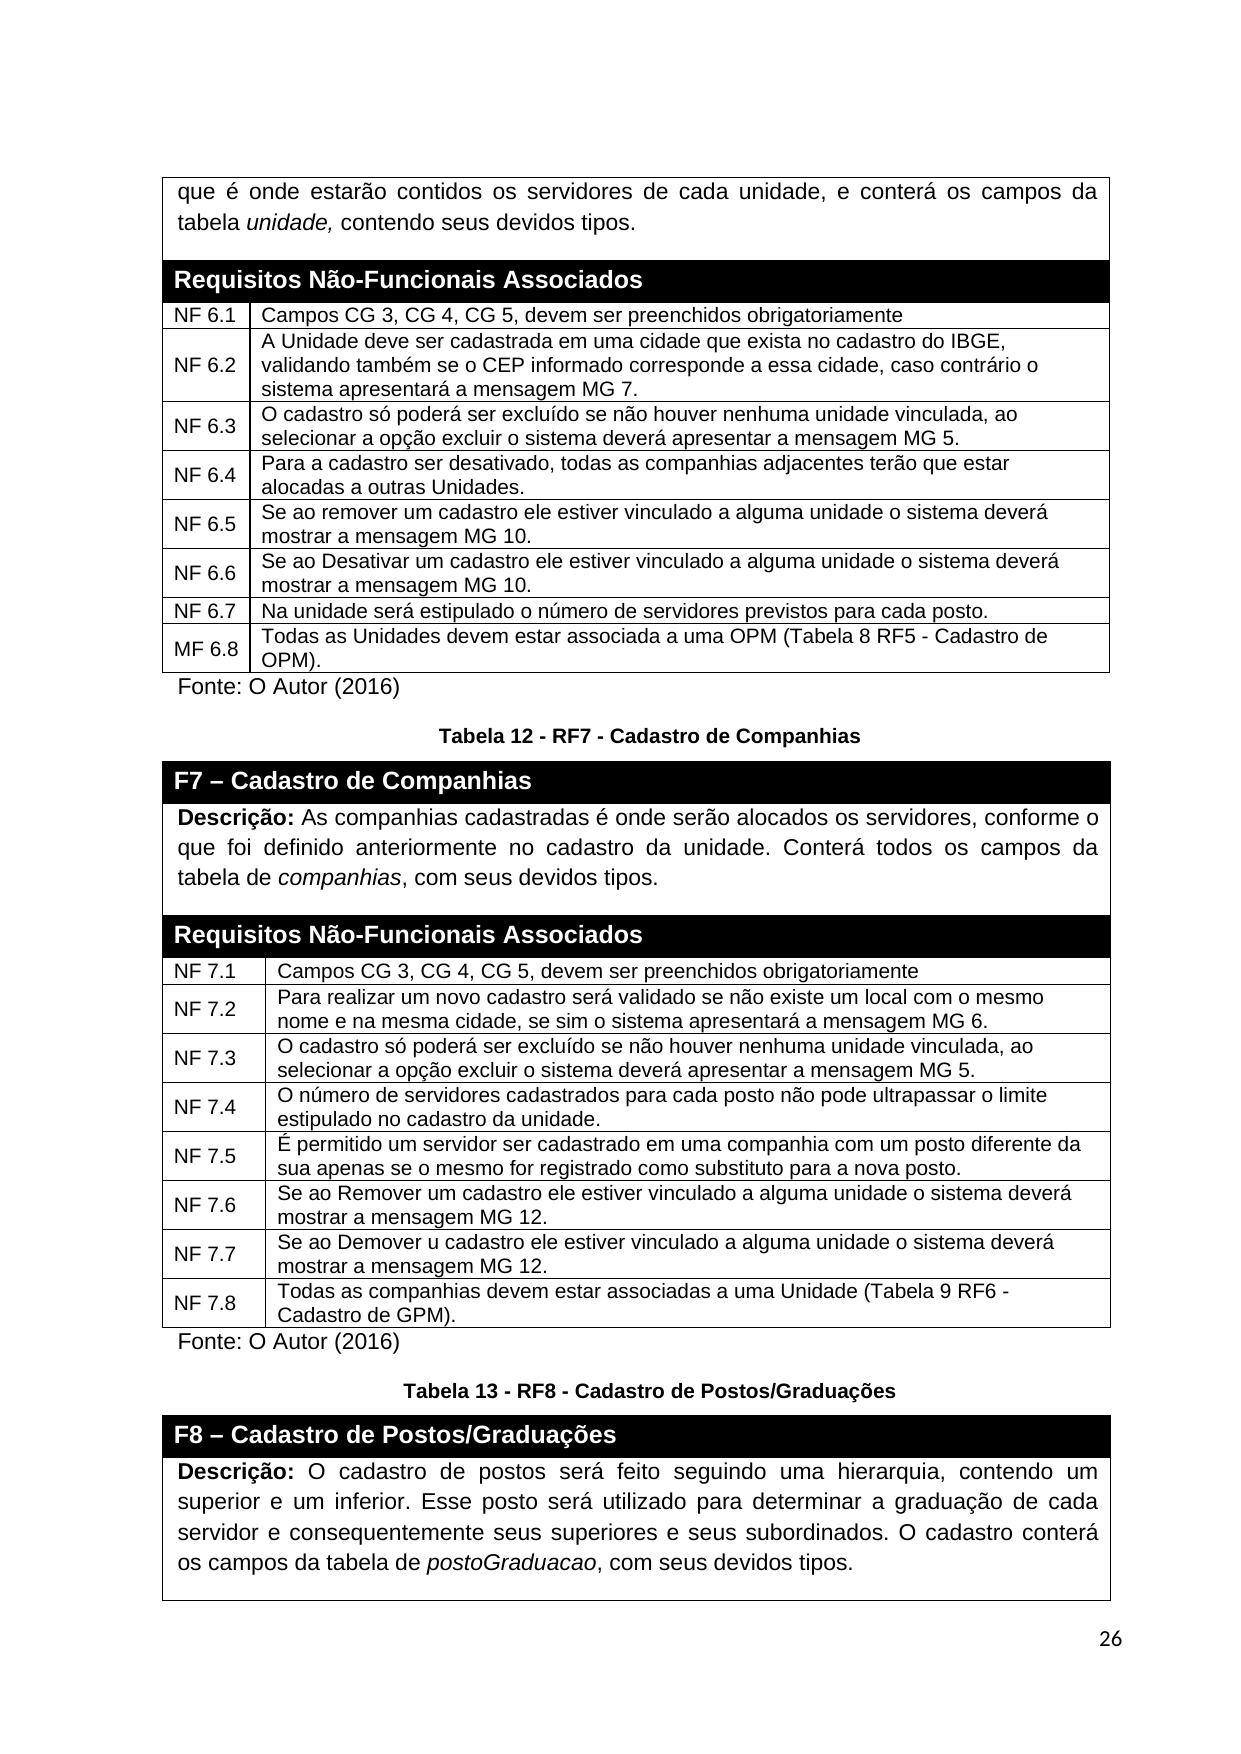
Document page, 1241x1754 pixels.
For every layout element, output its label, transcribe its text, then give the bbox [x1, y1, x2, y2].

table_cell NF 7.4 [163, 1083, 265, 1131]
table_cell NF 7.8 [163, 1279, 265, 1327]
table_cell Na unidade será estipulado o número de servidores previstos para cada posto. [251, 598, 1109, 623]
table_cell NF 7.7 [163, 1230, 265, 1278]
table_cell Se ao Remover um cadastro ele estiver vinculado a alguma unidade o sistema deverá mostrar a mensagem MG 12. [266, 1181, 1110, 1229]
table_cell O cadastro só poderá ser excluído se não houver nenhuma unidade vinculada, ao selecionar a opção excluir o sistema deverá apresentar a mensagem MG 5. [251, 402, 1109, 450]
table_cell Campos CG 3, CG 4, CG 5, devem ser preenchidos obrigatoriamente [266, 958, 1110, 984]
table_cell Para a cadastro ser desativado, todas as companhias adjacentes terão que estar alocadas a outras Unidades. [251, 451, 1109, 499]
table_header F7 – Cadastro de Companhias [163, 762, 1110, 803]
table_cell NF 6.6 [163, 549, 249, 597]
table_cell NF 7.3 [163, 1034, 265, 1082]
table_cell NF 7.6 [163, 1181, 265, 1229]
table_cell NF 6.7 [163, 598, 249, 623]
text Tabela 13 - RF8 - Cadastro de Postos/Graduações [177, 1379, 1122, 1403]
table_header F8 – Cadastro de Postos/Graduações [163, 1416, 1110, 1457]
table_cell NF 7.5 [163, 1132, 265, 1180]
table_cell Se ao remover um cadastro ele estiver vinculado a alguma unidade o sistema deverá mostrar a mensagem MG 10. [251, 500, 1109, 548]
table_cell NF 6.2 [163, 329, 249, 401]
table_cell Todas as companhias devem estar associadas a uma Unidade (Tabela 9 RF6 - Cadastro de GPM). [266, 1279, 1110, 1327]
table_cell NF 6.1 [163, 303, 249, 328]
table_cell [163, 178, 1109, 259]
table_cell O cadastro só poderá ser excluído se não houver nenhuma unidade vinculada, ao selecionar a opção excluir o sistema deverá apresentar a mensagem MG 5. [266, 1034, 1110, 1082]
table_cell Descrição: As companhias cadastradas é onde serão alocados os servidores, conforme o que foi definido anteriormente no cadastro da unidade. Conterá todos os campos da tabela de companhias, com seus devidos tipos. [163, 804, 1110, 915]
table_cell Requisitos Não-Funcionais Associados [163, 916, 1110, 957]
table_cell Para realizar um novo cadastro será validado se não existe um local com o mesmo nome e na mesma cidade, se sim o sistema apresentará a mensagem MG 6. [266, 985, 1110, 1033]
table_cell Se ao Demover u cadastro ele estiver vinculado a alguma unidade o sistema deverá mostrar a mensagem MG 12. [266, 1230, 1110, 1278]
text Tabela 12 - RF7 - Cadastro de Companhias [177, 724, 1122, 748]
table_cell NF 6.4 [163, 451, 249, 499]
table_cell NF 6.5 [163, 500, 249, 548]
table_cell A Unidade deve ser cadastrada em uma cidade que exista no cadastro do IBGE, validando também se o CEP informado corresponde a essa cidade, caso contrário o sistema apresentará a mensagem MG 7. [251, 329, 1109, 401]
table_cell Requisitos Não-Funcionais Associados [163, 261, 1109, 301]
table_cell MF 6.8 [163, 624, 249, 672]
table_cell É permitido um servidor ser cadastrado em uma companhia com um posto diferente da sua apenas se o mesmo for registrado como substituto para a nova posto. [266, 1132, 1110, 1180]
table_cell Todas as Unidades devem estar associada a uma OPM (Tabela 8 RF5 - Cadastro de OPM). [251, 624, 1109, 672]
table_cell NF 7.1 [163, 958, 265, 984]
table_cell NF 6.3 [163, 402, 249, 450]
table_cell Se ao Desativar um cadastro ele estiver vinculado a alguma unidade o sistema deverá mostrar a mensagem MG 10. [251, 549, 1109, 597]
text Fonte: O Autor (2016) [177, 1328, 1122, 1354]
table_cell Descrição: O cadastro de postos será feito seguindo uma hierarquia, contendo um superior e um inferior. Esse posto será utilizado para determinar a graduação de cada servidor e consequentemente seus superiores e seus subordinados. O cadastro conterá os campos da tabela de postoGraduacao, com seus devidos tipos. [163, 1458, 1110, 1600]
text Fonte: O Autor (2016) [177, 673, 1122, 700]
table_cell O número de servidores cadastrados para cada posto não pode ultrapassar o limite estipulado no cadastro da unidade. [266, 1083, 1110, 1131]
table_cell Campos CG 3, CG 4, CG 5, devem ser preenchidos obrigatoriamente [251, 303, 1109, 328]
table_cell NF 7.2 [163, 985, 265, 1033]
